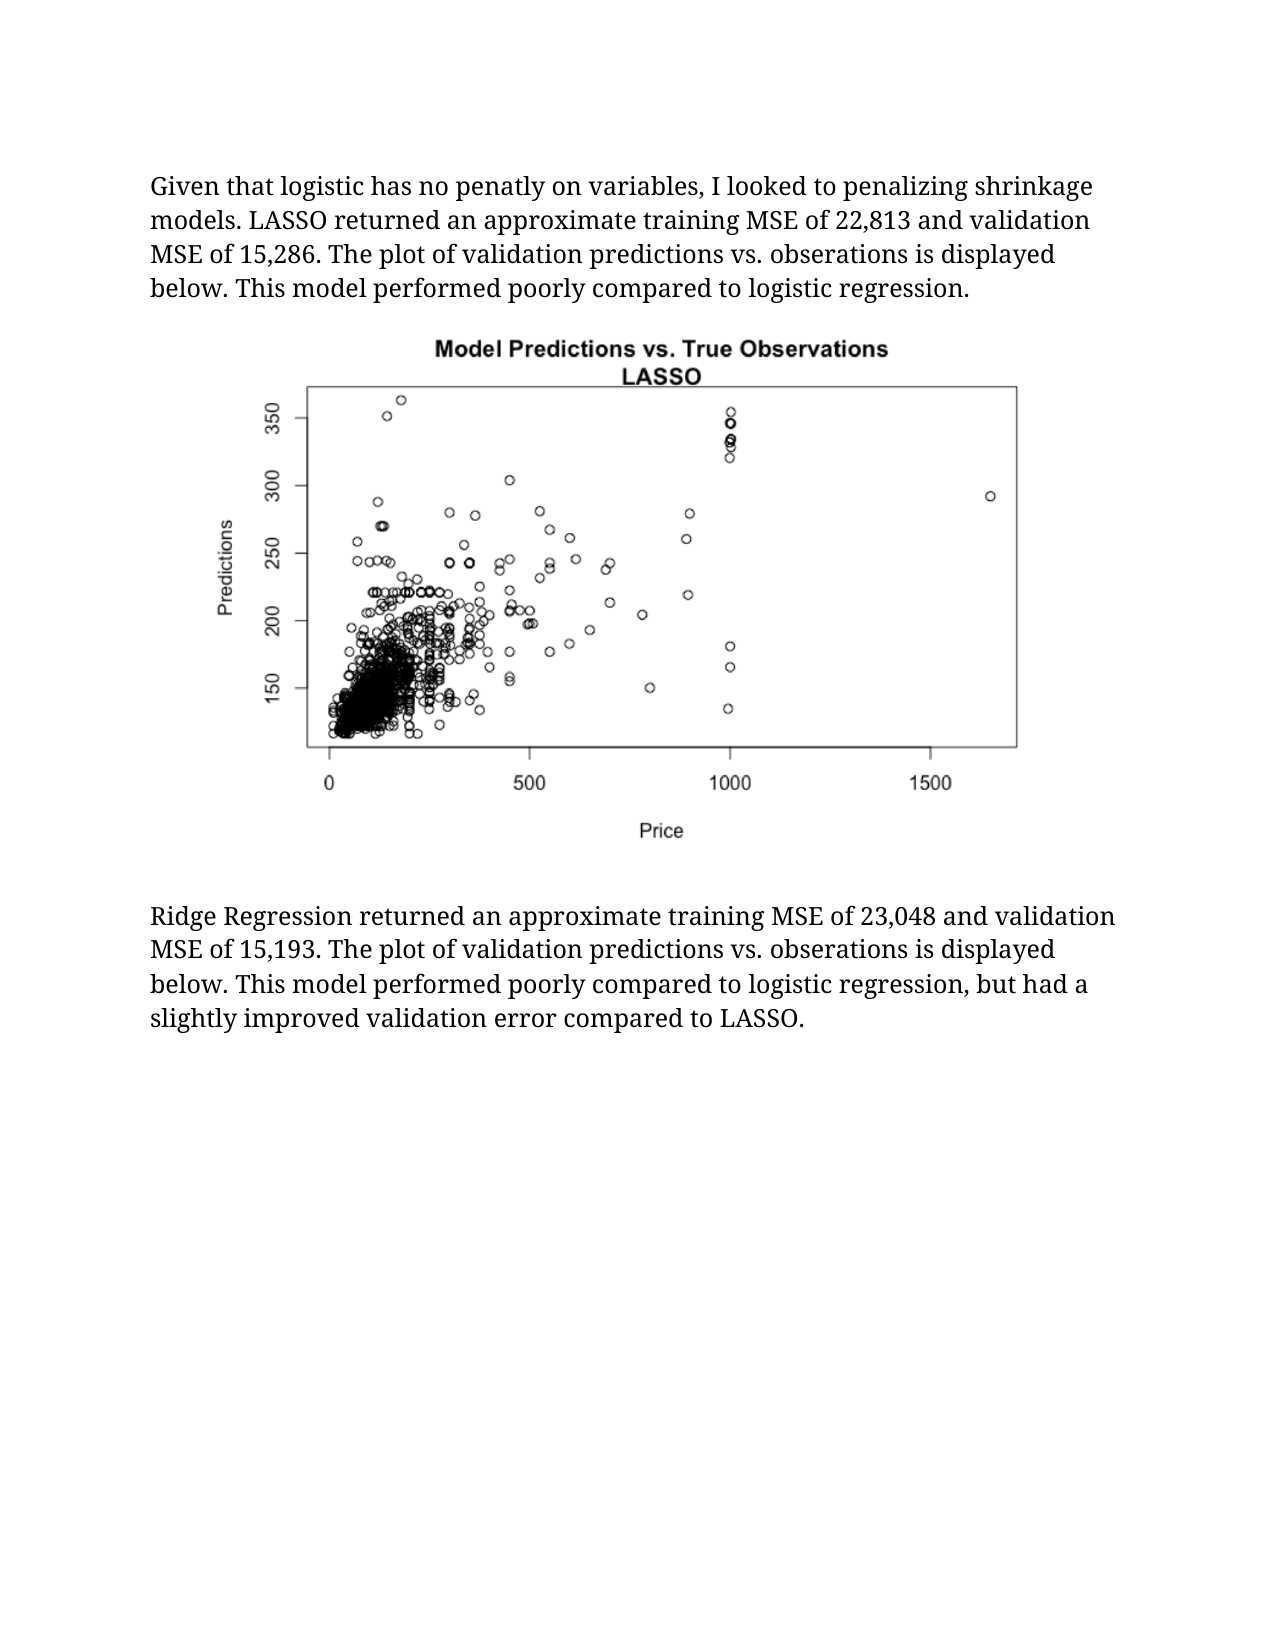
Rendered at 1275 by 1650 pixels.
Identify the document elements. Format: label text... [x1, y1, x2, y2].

picture [212, 339, 1063, 864]
text Ridge Regression returned an approximate training MSE of 23,048 and validation MSE of 15,193. The plot of validation predictions vs. obserations is displayed below. This model performed poorly compared to logistic regression, but had a slightly improved validation error compared to LASSO. [150, 898, 1125, 1034]
text Given that logistic has no penatly on variables, I looked to penalizing shrinkage models. LASSO returned an approximate training MSE of 22,813 and validation MSE of 15,286. The plot of validation predictions vs. obserations is displayed below. This model performed poorly compared to logistic regression. [150, 169, 1125, 305]
